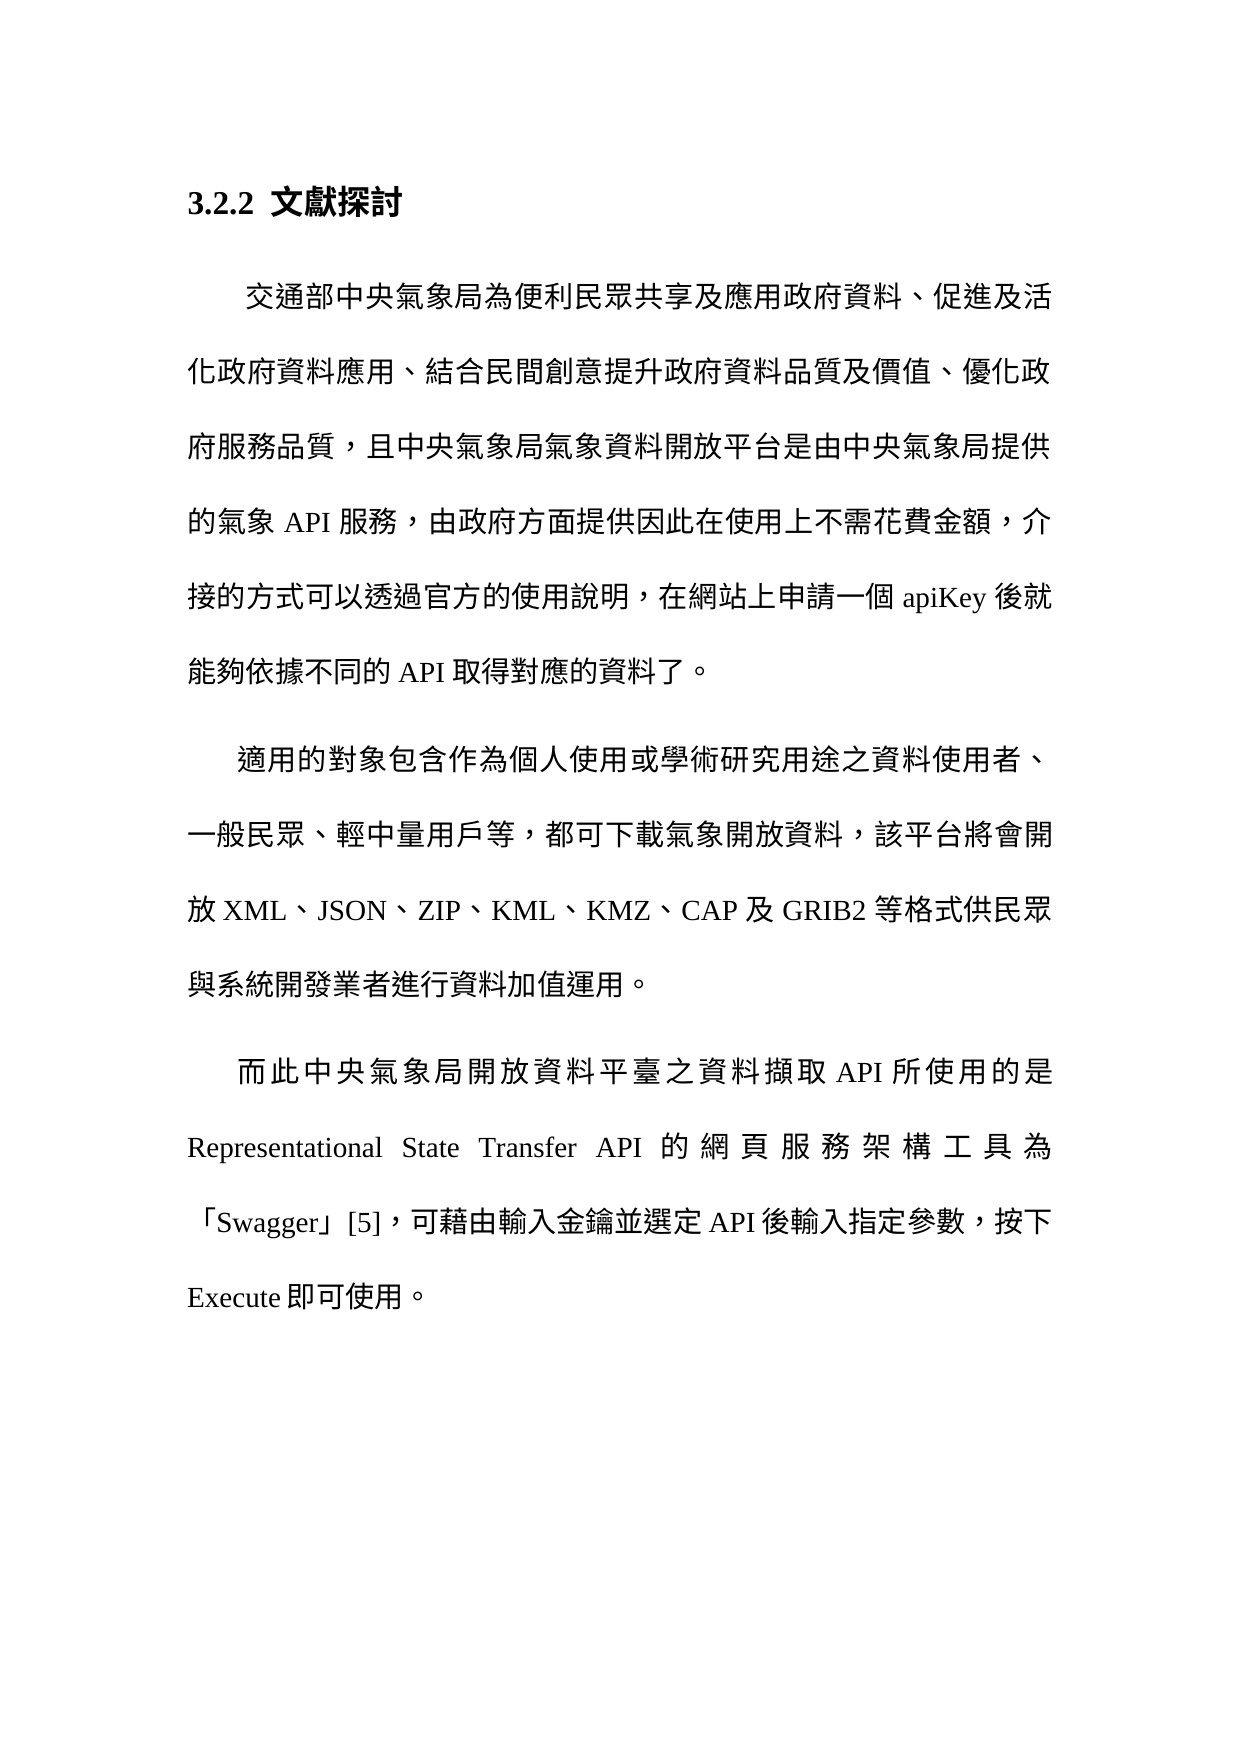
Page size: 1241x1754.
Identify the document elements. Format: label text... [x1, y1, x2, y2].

text 適用的對象包含作為個人使用或學術研究用途之資料使用者、一般民眾、輕中量用戶等，都可下載氣象開放資料，該平台將會開放XML、JSON、ZIP、KML、KMZ、CAP 及 GRIB2 等格式供民眾與系統開發業者進行資料加值運用。 [187, 720, 1053, 1020]
text 而此中央氣象局開放資料平臺之資料擷取API所使用的是Representational State Transfer API的網頁服務架構工具為 「Swagger」[5]，可藉由輸入金鑰並選定API後輸入指定參數，按下Execute即可使用。 [187, 1032, 1053, 1332]
text 交通部中央氣象局為便利民眾共享及應用政府資料、促進及活化政府資料應用、結合民間創意提升政府資料品質及價值、優化政府服務品質，且中央氣象局氣象資料開放平台是由中央氣象局提供的氣象 API 服務，由政府方面提供因此在使用上不需花費金額，介接的方式可以透過官方的使用說明，在網站上申請一個 apiKey 後就能夠依據不同的 API 取得對應的資料了。 [187, 257, 1053, 707]
subtitle 文獻探討 [187, 163, 1053, 238]
